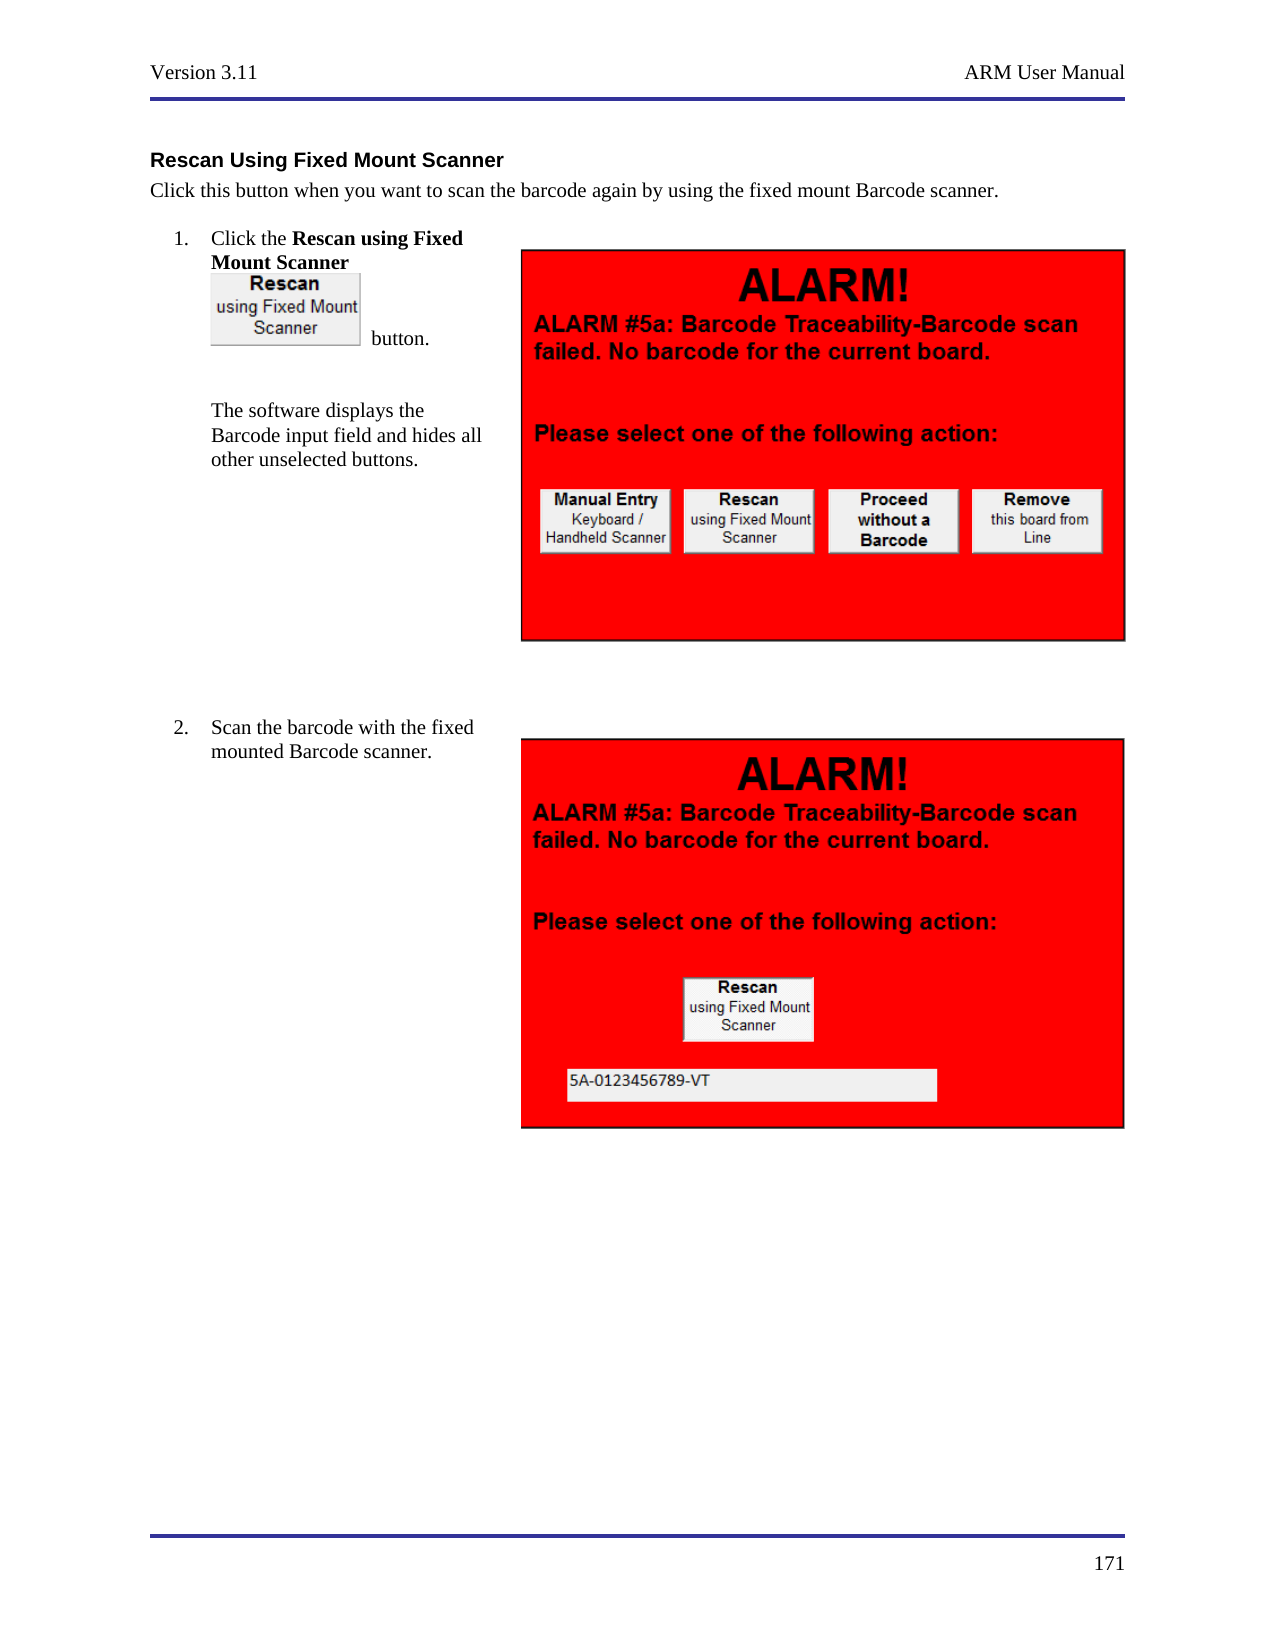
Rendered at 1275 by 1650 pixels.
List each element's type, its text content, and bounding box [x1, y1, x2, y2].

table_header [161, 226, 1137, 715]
picture [210, 273, 361, 346]
text Click this button when you want to scan the barcode again by using the fixed mount Barcode scanner. [150, 178, 1125, 202]
picture [521, 738, 1125, 1129]
subtitle Rescan Using Fixed Mount Scanner [150, 147, 1125, 171]
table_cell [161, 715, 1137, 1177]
picture [520, 249, 1126, 643]
